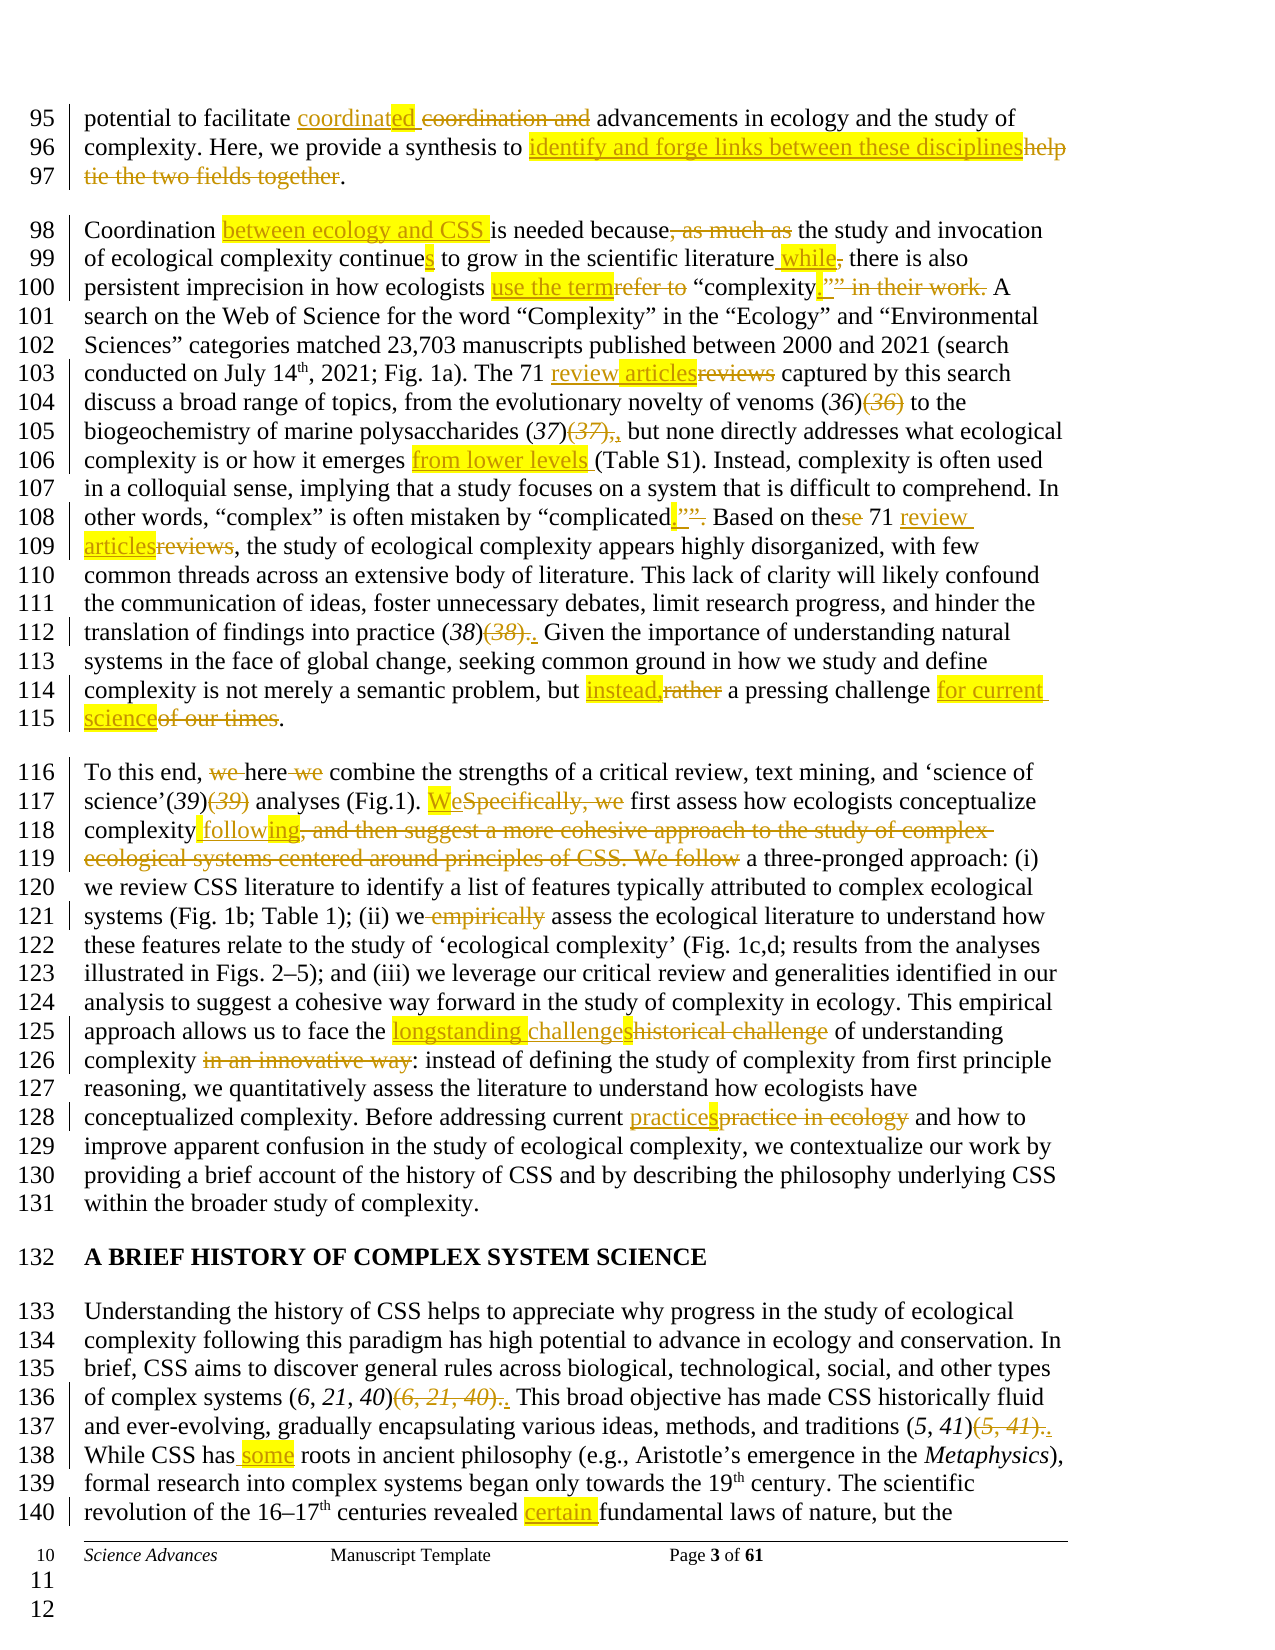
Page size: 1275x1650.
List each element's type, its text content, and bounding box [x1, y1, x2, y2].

text Coordination is needed because the study and invocation of ecological complexity continue to grow in the scientific literature there is also persistent imprecision in how ecologists “complexity A search on the Web of Science for the word “Complexity” in the “Ecology” and “Environmental Sciences” categories matched 23,703 manuscripts published between 2000 and 2021 (search conducted on July 14th, 2021; Fig. 1a). The 71 captured by this search discuss a broad range of topics, from the evolutionary novelty of venoms (36) to the biogeochemistry of marine polysaccharides (37) but none directly addresses what ecological complexity is or how it emerges (Table S1). Instead, complexity is often used in a colloquial sense, implying that a study focuses on a system that is difficult to comprehend. In other words, “complex” is often mistaken by “complicated Based on the 71 , the study of ecological complexity appears highly disorganized, with few common threads across an extensive body of literature. This lack of clarity will likely confound the communication of ideas, foster unnecessary debates, limit research progress, and hinder the translation of findings into practice (38) Given the importance of understanding natural systems in the face of global change, seeking common ground in how we study and define complexity is not merely a semantic problem, but a pressing challenge . [84, 215, 1068, 732]
text To this end, here combine the strengths of a critical review, text mining, and ‘science of science’(39) analyses (Fig.1). first assess how ecologists conceptualize complexity a three-pronged approach: (i) we review CSS literature to identify a list of features typically attributed to complex ecological systems (Fig. 1b; Table 1); (ii) we assess the ecological literature to understand how these features relate to the study of ‘ecological complexity’ (Fig. 1c,d; results from the analyses illustrated in Figs. 2–5); and (iii) we leverage our critical review and generalities identified in our analysis to suggest a cohesive way forward in the study of complexity in ecology. This empirical approach allows us to face the of understanding complexity : instead of defining the study of complexity from first principle reasoning, we quantitatively assess the literature to understand how ecologists have conceptualized complexity. Before addressing current and how to improve apparent confusion in the study of ecological complexity, we contextualize our work by providing a brief account of the history of CSS and by describing the philosophy underlying CSS within the broader study of complexity. [84, 757, 1068, 1217]
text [84, 103, 1068, 190]
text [84, 1296, 1068, 1526]
text A BRIEF HISTORY OF COMPLEX SYSTEM SCIENCE [84, 1242, 1068, 1271]
